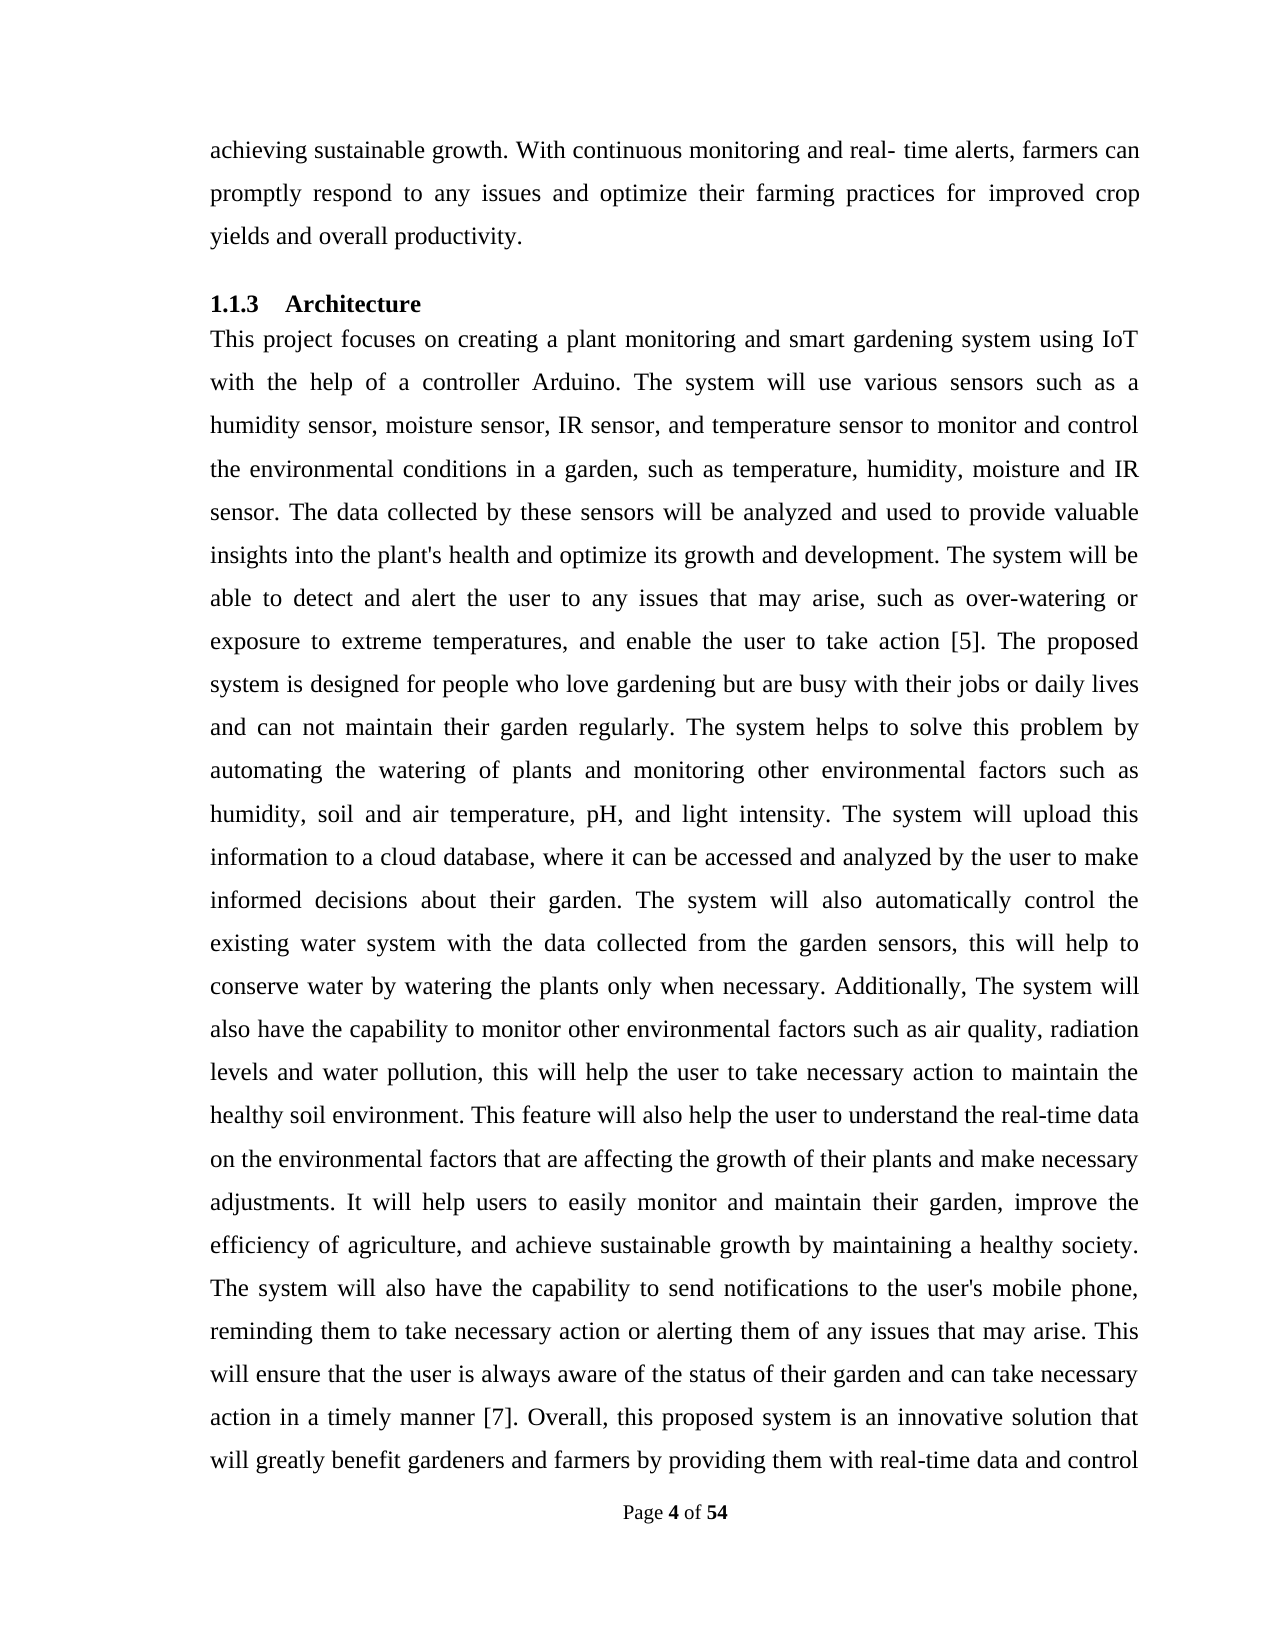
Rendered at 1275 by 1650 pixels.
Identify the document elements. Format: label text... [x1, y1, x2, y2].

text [210, 135, 1140, 250]
subtitle Architecture [210, 289, 1140, 318]
